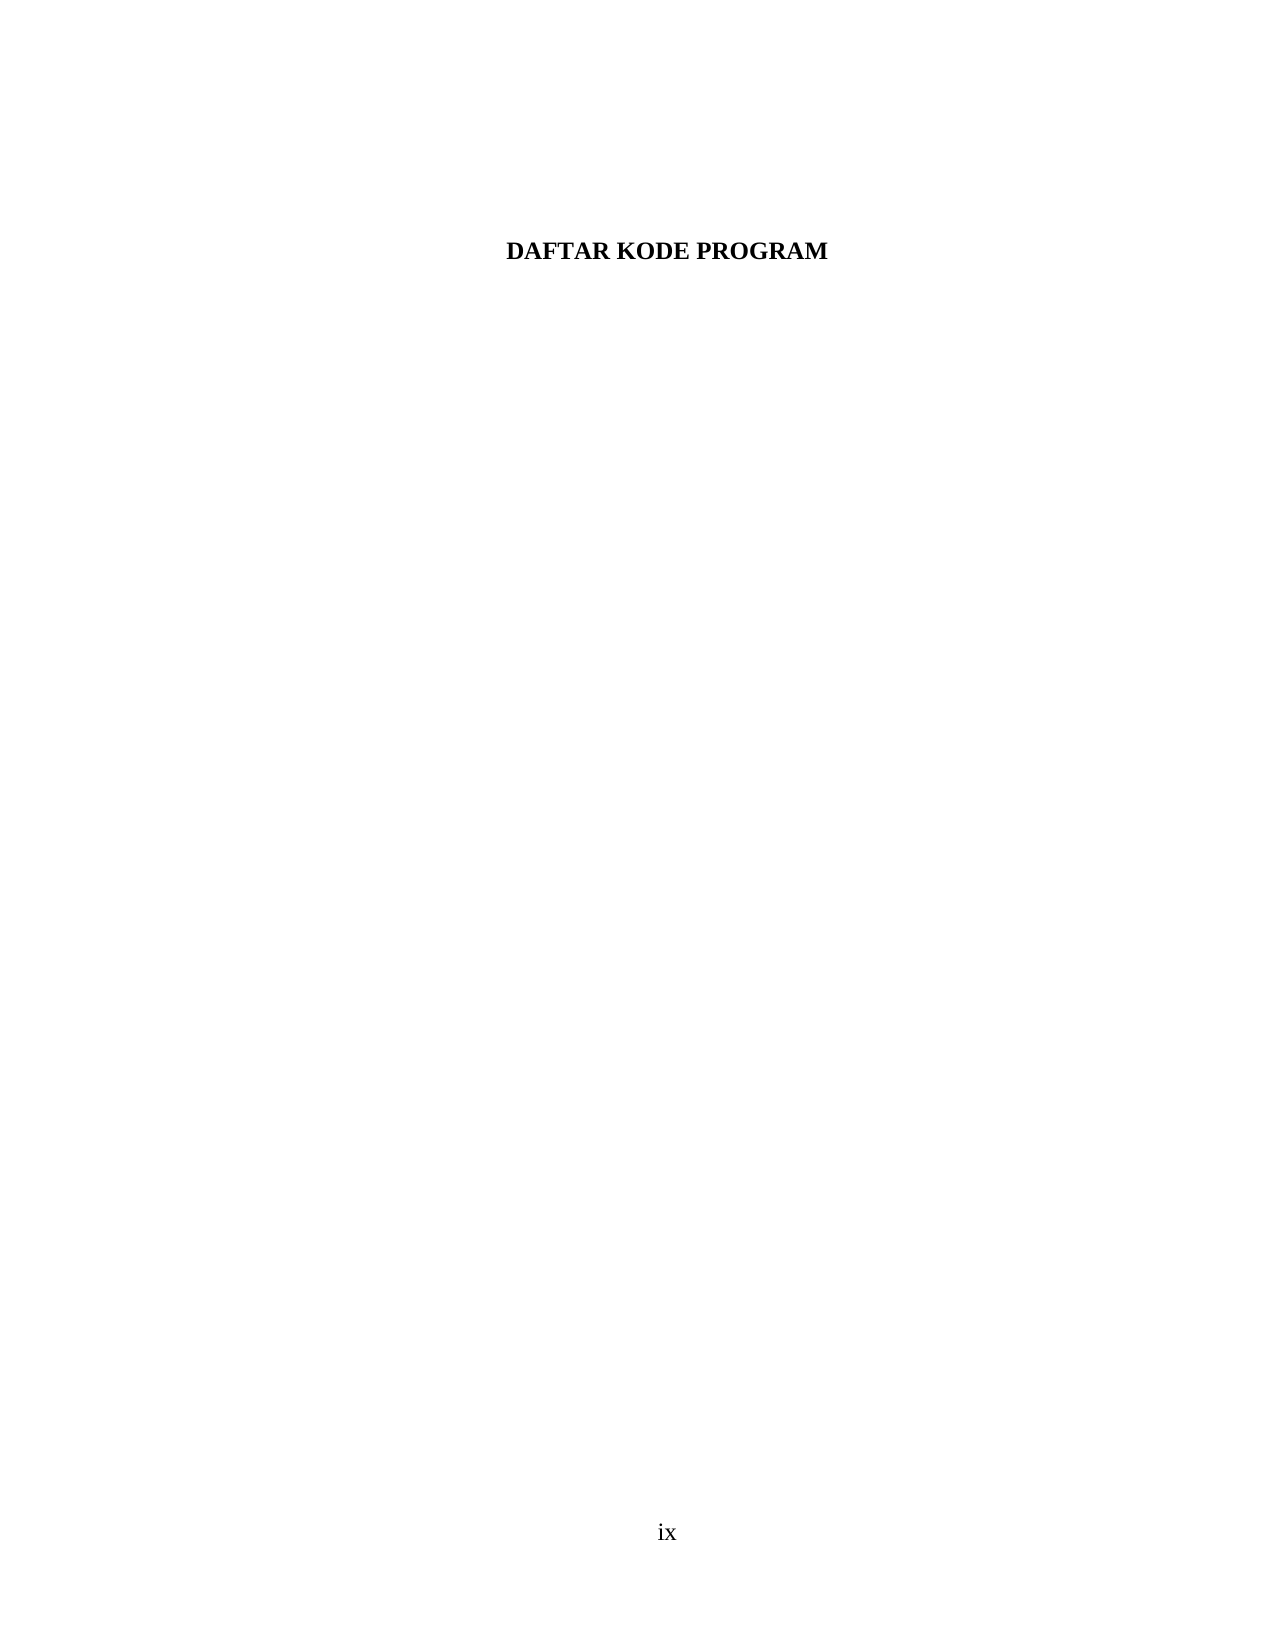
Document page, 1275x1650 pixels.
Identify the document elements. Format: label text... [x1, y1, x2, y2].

subtitle DAFTAR KODE PROGRAM [236, 236, 1098, 265]
